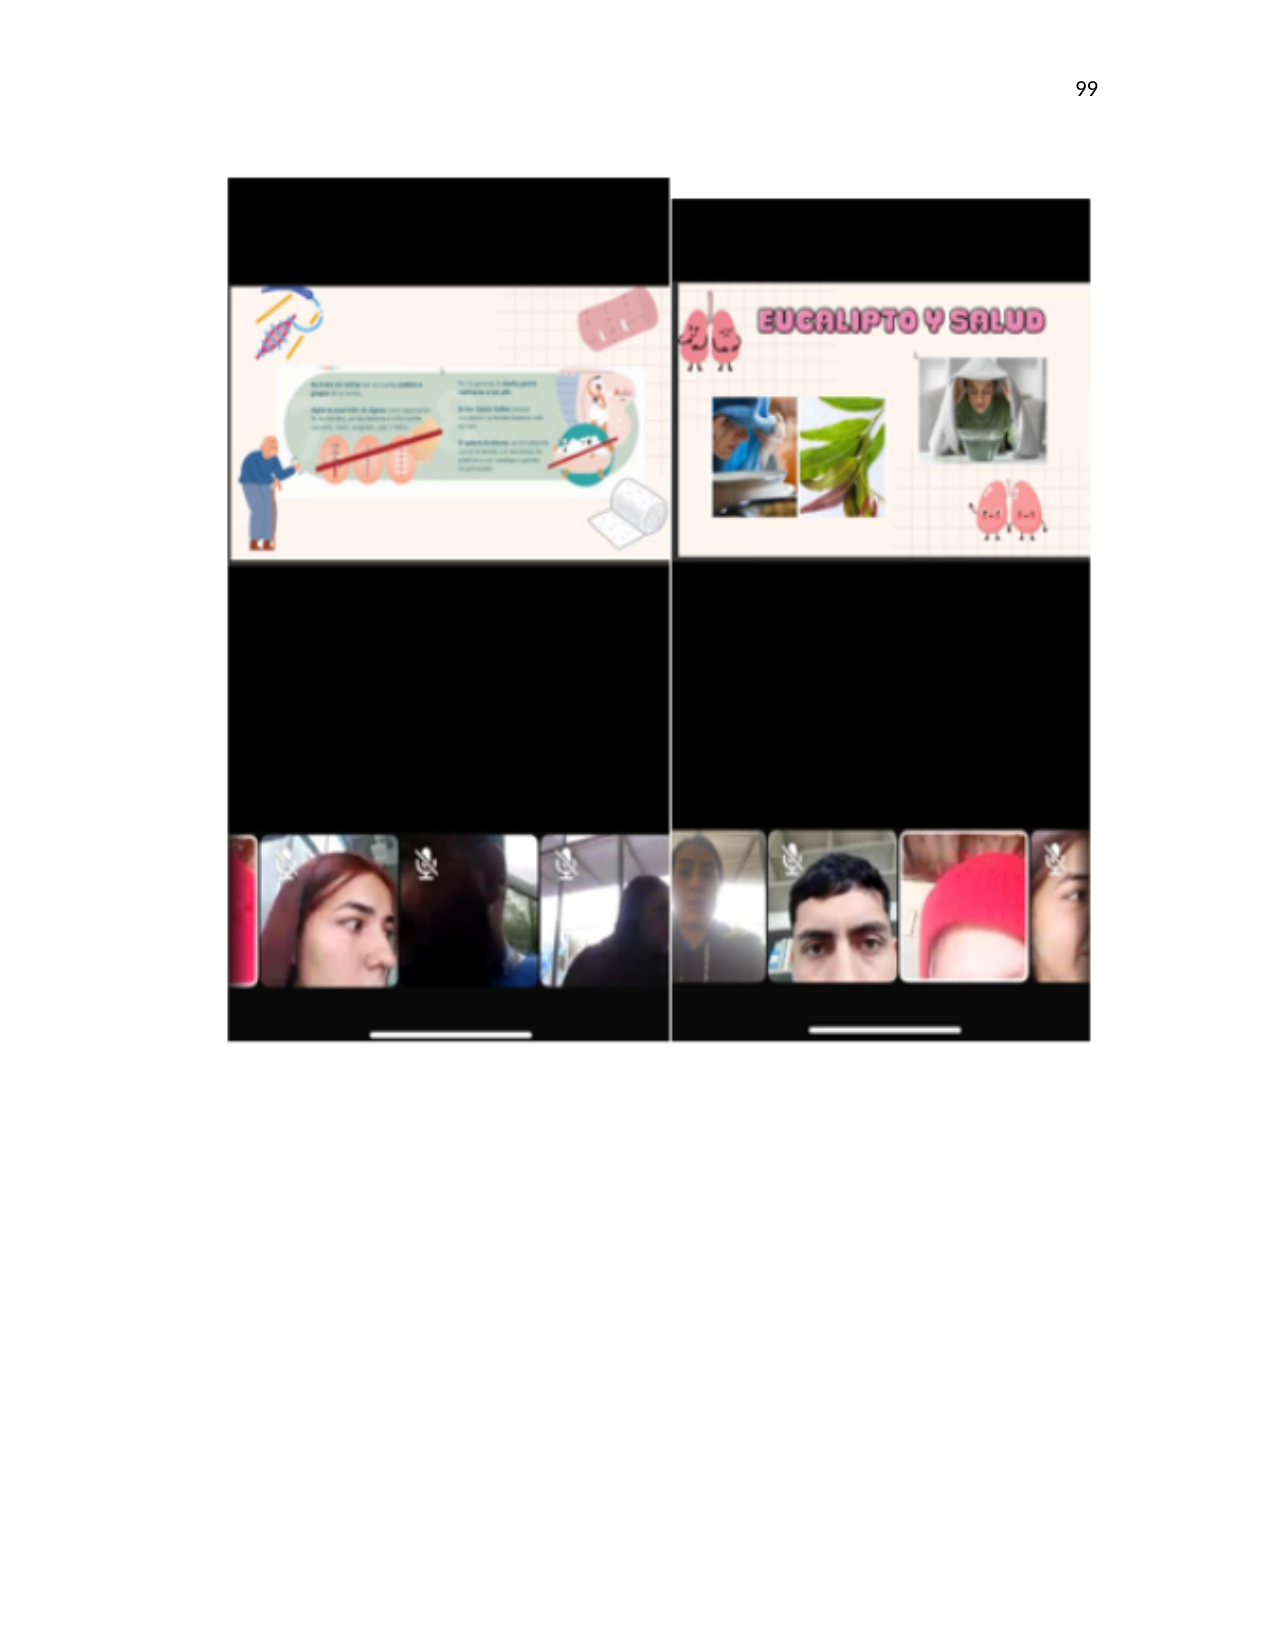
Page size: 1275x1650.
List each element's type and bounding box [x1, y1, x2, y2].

picture [177, 147, 1138, 1079]
